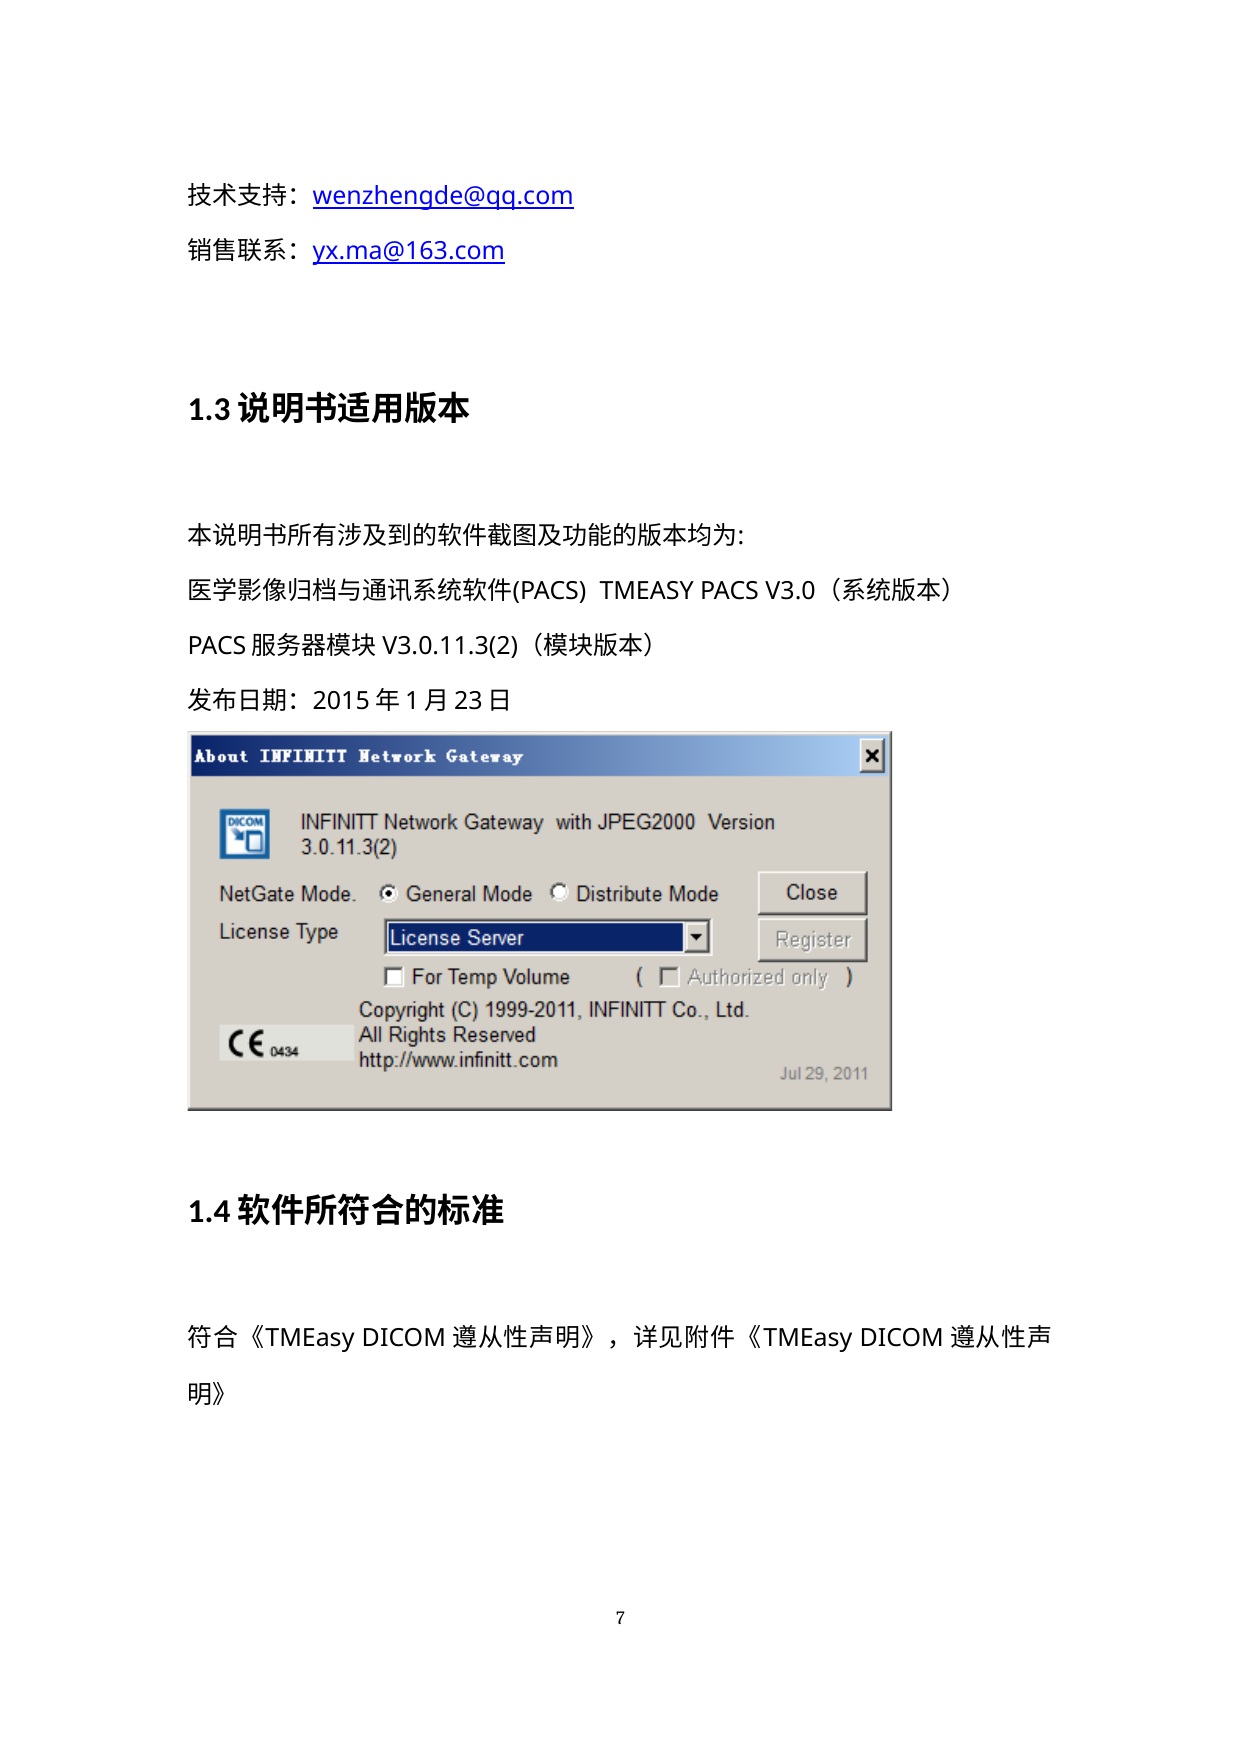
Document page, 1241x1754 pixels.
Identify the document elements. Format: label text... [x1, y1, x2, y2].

subtitle 1.4 软件所符合的标准 [187, 1163, 1053, 1252]
text PACS服务器模块 V3.0.11.3(2)（模块版本） [187, 622, 1053, 666]
picture [187, 731, 893, 1111]
text 发布日期：2015年1月23日 [187, 676, 1053, 721]
text 销售联系：yx.ma@163.com [187, 227, 1053, 271]
subtitle 1.3 说明书适用版本 [187, 361, 1053, 449]
text 技术支持：wenzhengde@qq.com [187, 172, 1053, 216]
text 医学影像归档与通讯系统软件(PACS) TMEASY PACS V3.0（系统版本） [187, 567, 1053, 611]
text 符合《TMEasy DICOM遵从性声明》，详见附件《TMEasy DICOM遵从性声明》 [187, 1314, 1053, 1415]
text 本说明书所有涉及到的软件截图及功能的版本均为: [187, 512, 1053, 556]
